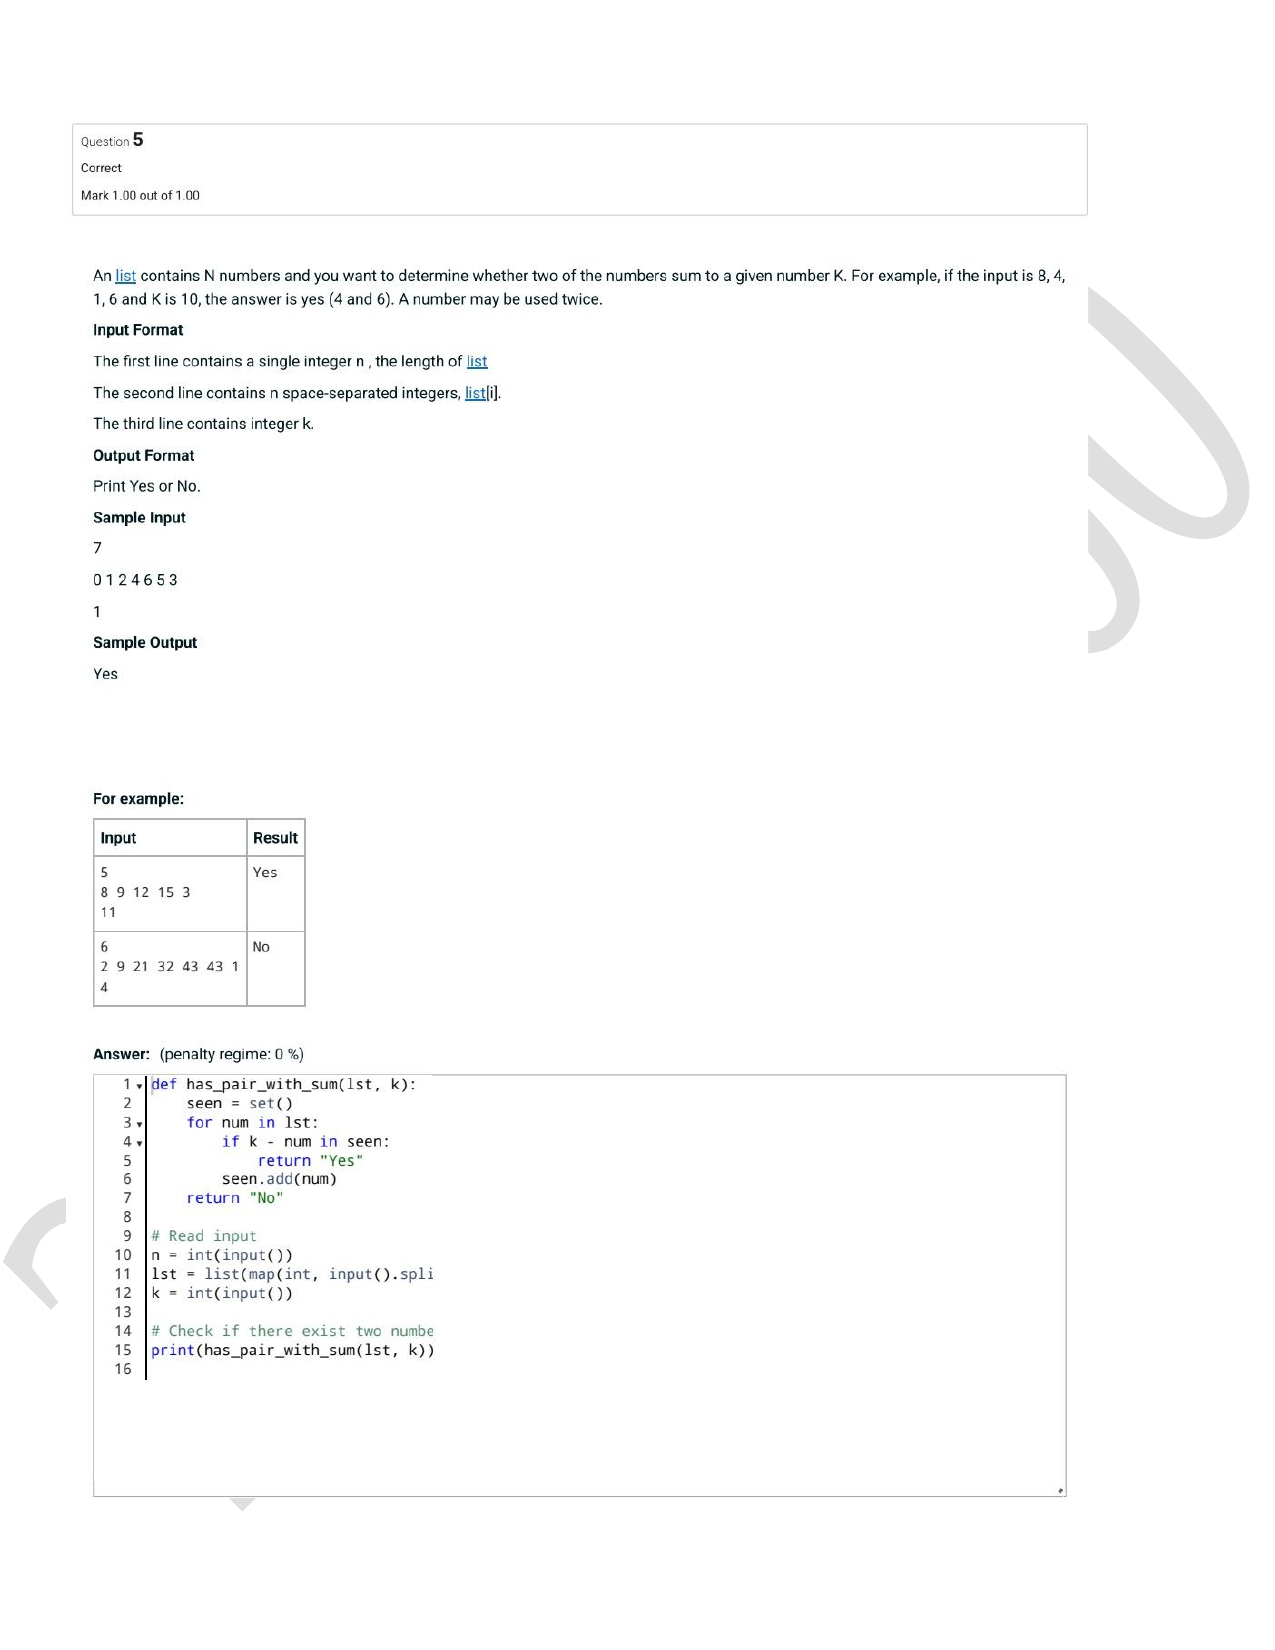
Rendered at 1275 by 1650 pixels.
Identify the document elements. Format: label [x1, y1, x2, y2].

picture [66, 112, 1089, 1498]
